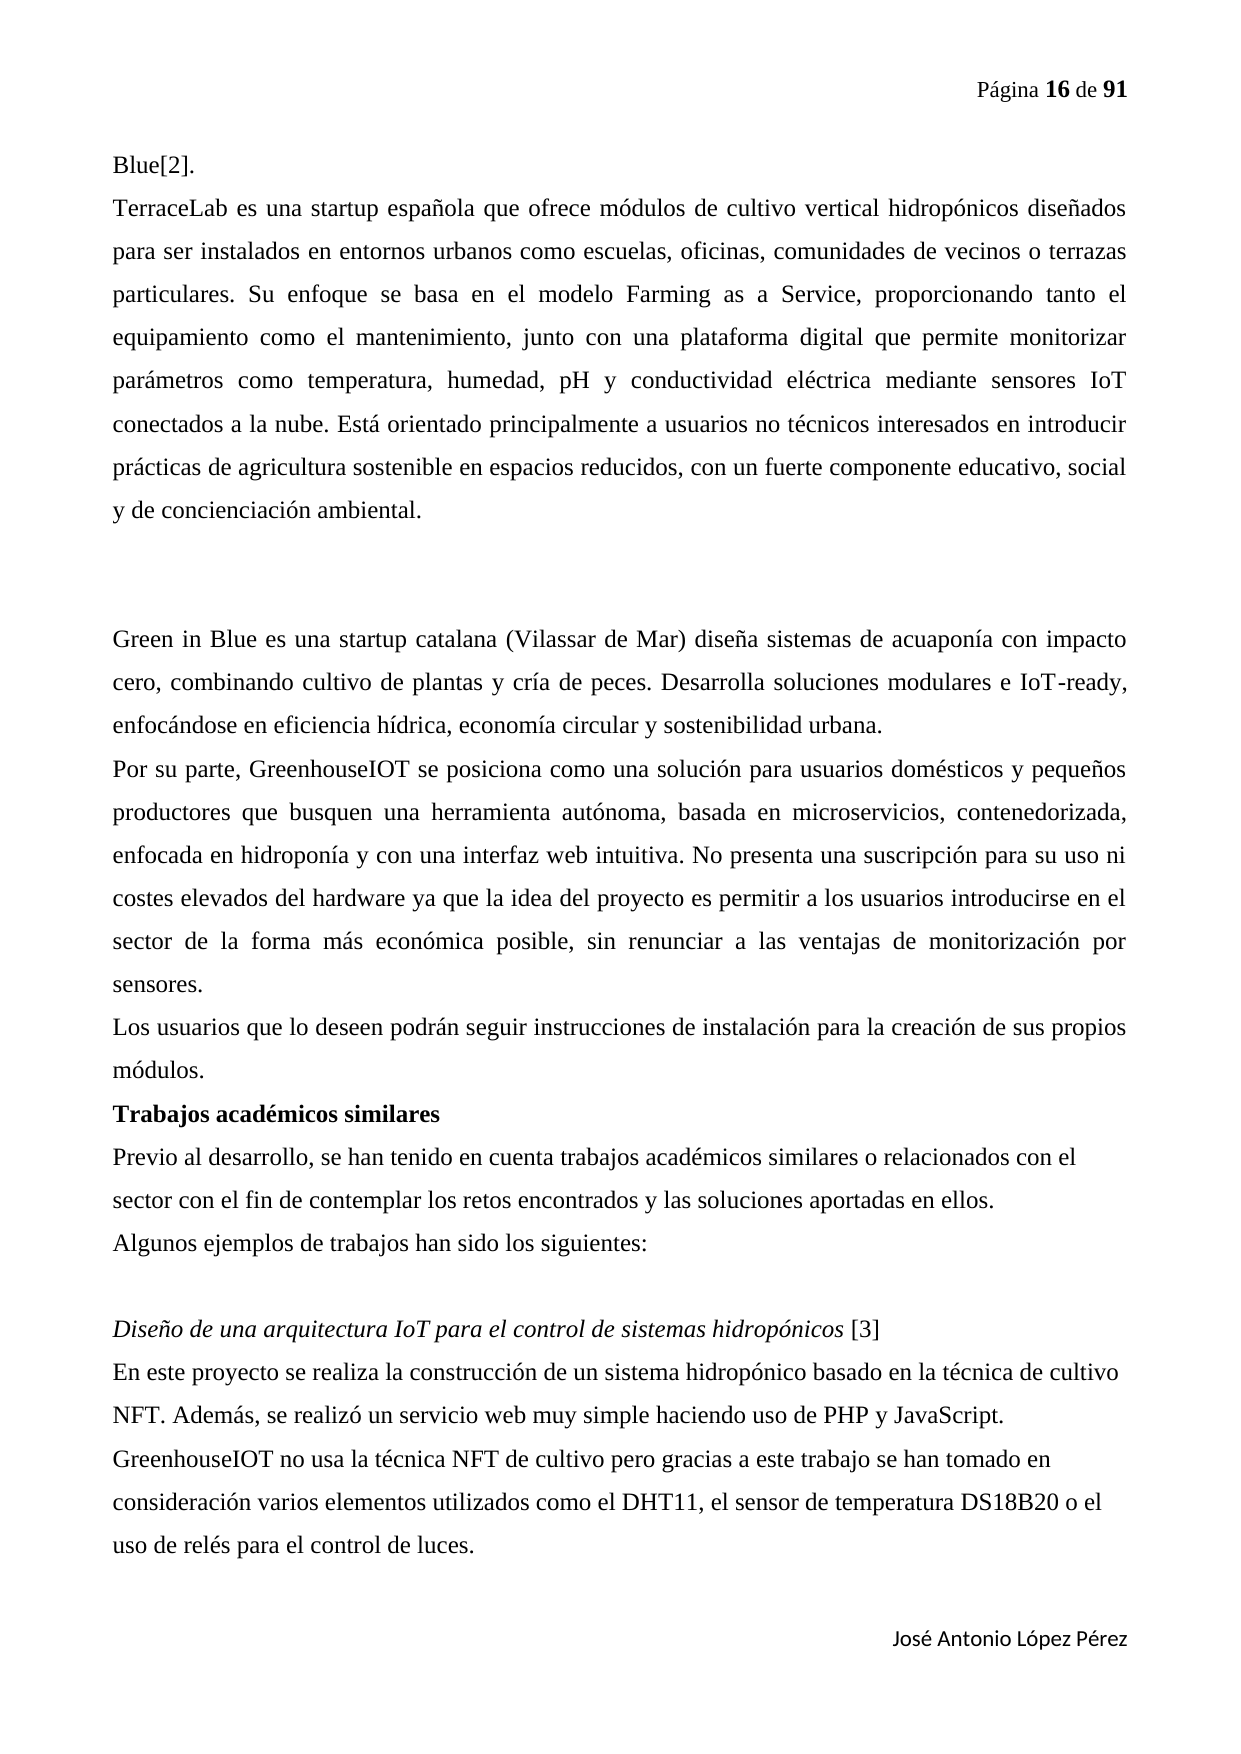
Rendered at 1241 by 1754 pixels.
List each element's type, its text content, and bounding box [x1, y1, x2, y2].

text TerraceLab es una startup española que ofrece módulos de cultivo vertical hidropónicos diseñados para ser instalados en entornos urbanos como escuelas, oficinas, comunidades de vecinos o terrazas particulares. Su enfoque se basa en el modelo Farming as a Service, proporcionando tanto el equipamiento como el mantenimiento, junto con una plataforma digital que permite monitorizar parámetros como temperatura, humedad, pH y conductividad eléctrica mediante sensores IoT conectados a la nube. Está orientado principalmente a usuarios no técnicos interesados en introducir prácticas de agricultura sostenible en espacios reducidos, con un fuerte componente educativo, social y de concienciación ambiental. [112, 193, 1128, 524]
text Los usuarios que lo deseen podrán seguir instrucciones de instalación para la creación de sus propios módulos. [112, 1012, 1128, 1084]
text Por su parte, GreenhouseIOT se posiciona como una solución para usuarios domésticos y pequeños productores que busquen una herramienta autónoma, basada en microservicios, contenedorizada, enfocada en hidroponía y con una interfaz web intuitiva. No presenta una suscripción para su uso ni costes elevados del hardware ya que la idea del proyecto es permitir a los usuarios introducirse en el sector de la forma más económica posible, sin renunciar a las ventajas de monitorización por sensores. [112, 754, 1128, 998]
text En este proyecto se realiza la construcción de un sistema hidropónico basado en la técnica de cultivo NFT. Además, se realizó un servicio web muy simple haciendo uso de PHP y JavaScript. GreenhouseIOT no usa la técnica NFT de cultivo pero gracias a este trabajo se han tomado en consideración varios elementos utilizados como el DHT11, el sensor de temperatura DS18B20 o el uso de relés para el control de luces. [112, 1357, 1128, 1559]
text Algunos ejemplos de trabajos han sido los siguientes: [112, 1228, 1128, 1257]
text Previo al desarrollo, se han tenido en cuenta trabajos académicos similares o relacionados con el sector con el fin de contemplar los retos encontrados y las soluciones aportadas en ellos. [112, 1142, 1128, 1214]
text Green in Blue es una startup catalana (Vilassar de Mar) diseña sistemas de acuaponía con impacto cero, combinando cultivo de plantas y cría de peces. Desarrolla soluciones modulares e IoT-ready, enfocándose en eficiencia hídrica, economía circular y sostenibilidad urbana. [112, 624, 1128, 739]
text Trabajos académicos similares [112, 1099, 1128, 1127]
text Diseño de una arquitectura IoT para el control de sistemas hidropónicos [3] [112, 1314, 1128, 1343]
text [112, 150, 1128, 179]
